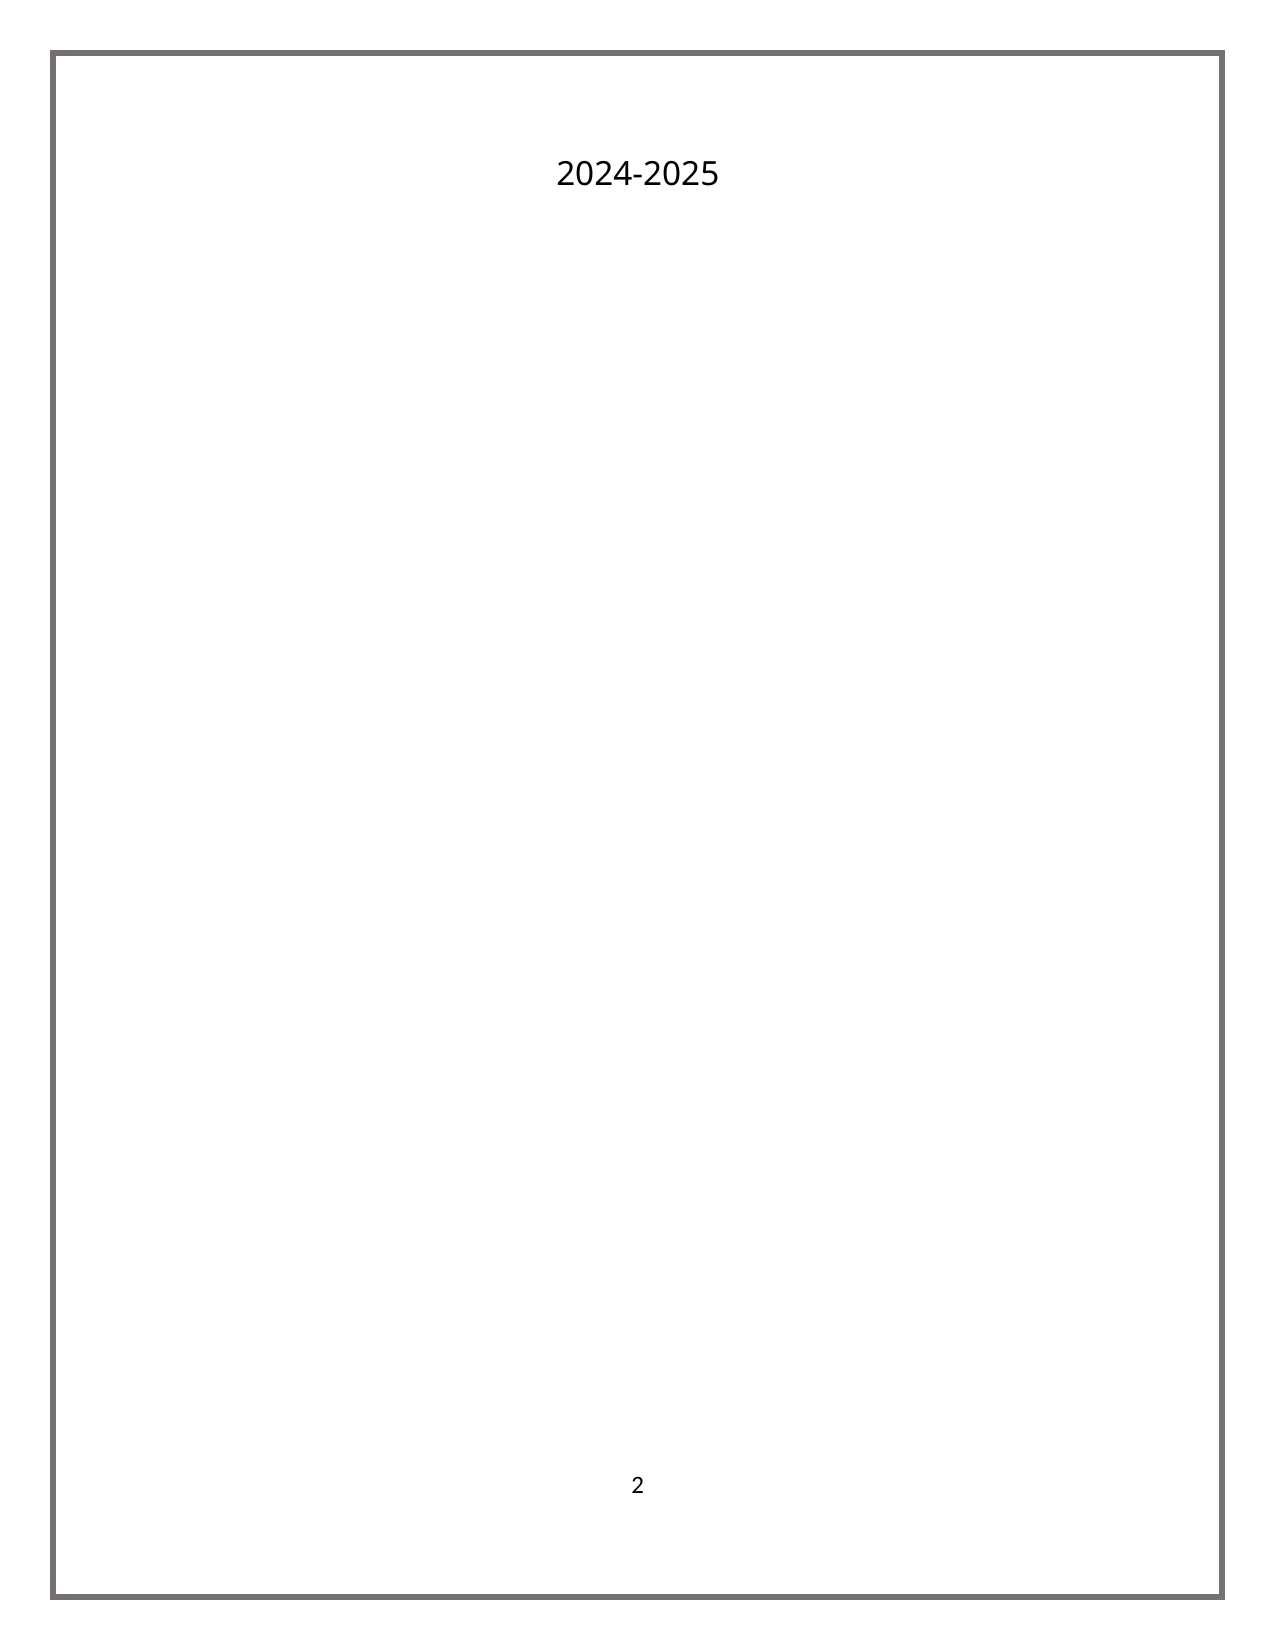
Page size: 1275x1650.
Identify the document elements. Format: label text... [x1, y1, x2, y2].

text 2024-2025 [150, 150, 1125, 195]
